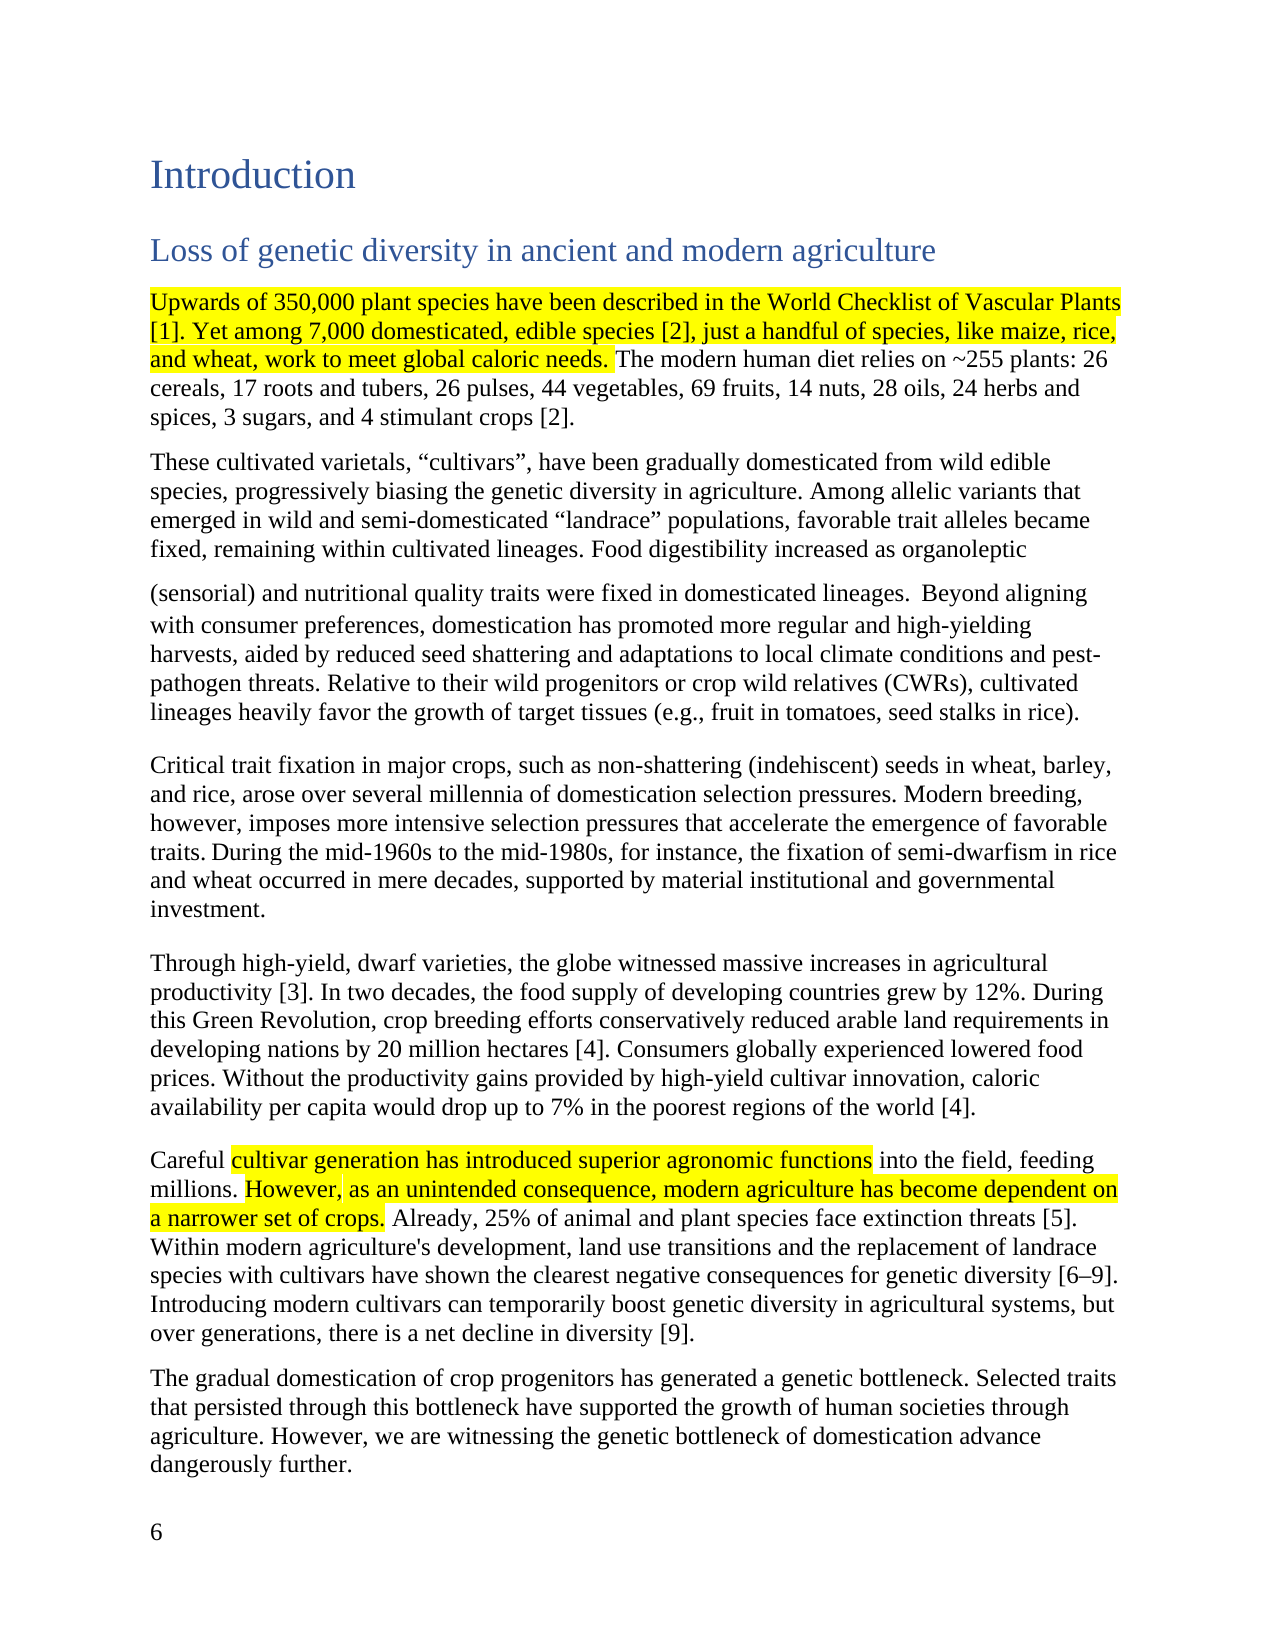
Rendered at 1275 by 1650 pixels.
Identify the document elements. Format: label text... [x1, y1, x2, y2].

text Careful cultivar generation has introduced superior agronomic functions into the field, feeding millions. However, as an unintended consequence, modern agriculture has become dependent on a narrower set of crops. Already, 25% of animal and plant species face extinction threats [5]. Within modern agriculture's development, land use transitions and the replacement of landrace species with cultivars have shown the clearest negative consequences for genetic diversity [6–9]. Introducing modern cultivars can temporarily boost genetic diversity in agricultural systems, but over generations, there is a net decline in diversity [9]. [653, 1145, 1125, 1347]
text Upwards of 350,000 plant species have been described in the World Checklist of Vascular Plants [1]. Yet among 7,000 domesticated, edible species [2], just a handful of species, like maize, rice, and wheat, work to meet global caloric needs. The modern human diet relies on ~255 plants: 26 cereals, 17 roots and tubers, 26 pulses, 44 vegetables, 69 fruits, 14 nuts, 28 oils, 24 herbs and spices, 3 sugars, and 4 stimulant crops [2]. [150, 287, 1125, 431]
subtitle Loss of genetic diversity in ancient and modern agriculture [150, 231, 1125, 269]
subtitle Introduction [150, 150, 1125, 198]
text The gradual domestication of crop progenitors has generated a genetic bottleneck. Selected traits that persisted through this bottleneck have supported the growth of human societies through agriculture. However, we are witnessing the genetic bottleneck of domestication advance dangerously further. [150, 1363, 1125, 1478]
text Critical trait fixation in major crops, such as non-shattering (indehiscent) seeds in wheat, barley, and rice, arose over several millennia of domestication selection pressures. Modern breeding, however, imposes more intensive selection pressures that accelerate the emergence of favorable traits. During the mid-1960s to the mid-1980s, for instance, the fixation of semi-dwarfism in rice and wheat occurred in mere decades, supported by material institutional and governmental investment. [266, 750, 1125, 923]
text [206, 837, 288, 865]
text These cultivated varietals, “cultivars”, have been gradually domesticated from wild edible species, progressively biasing the genetic diversity in agriculture. Among allelic variants that emerged in wild and semi-domesticated “landrace” populations, favorable trait alleles became fixed, remaining within cultivated lineages. Food digestibility increased as organoleptic (sensorial) and nutritional quality traits were fixed in domesticated lineages. Beyond aligning with consumer preferences, domestication has promoted more regular and high-yielding harvests, aided by reduced seed shattering and adaptations to local climate conditions and pest-pathogen threats. Relative to their wild progenitors or crop wild relatives (CWRs), cultivated lineages heavily favor the growth of target tissues (e.g., fruit in tomatoes, seed stalks in rice). [150, 447, 1125, 725]
